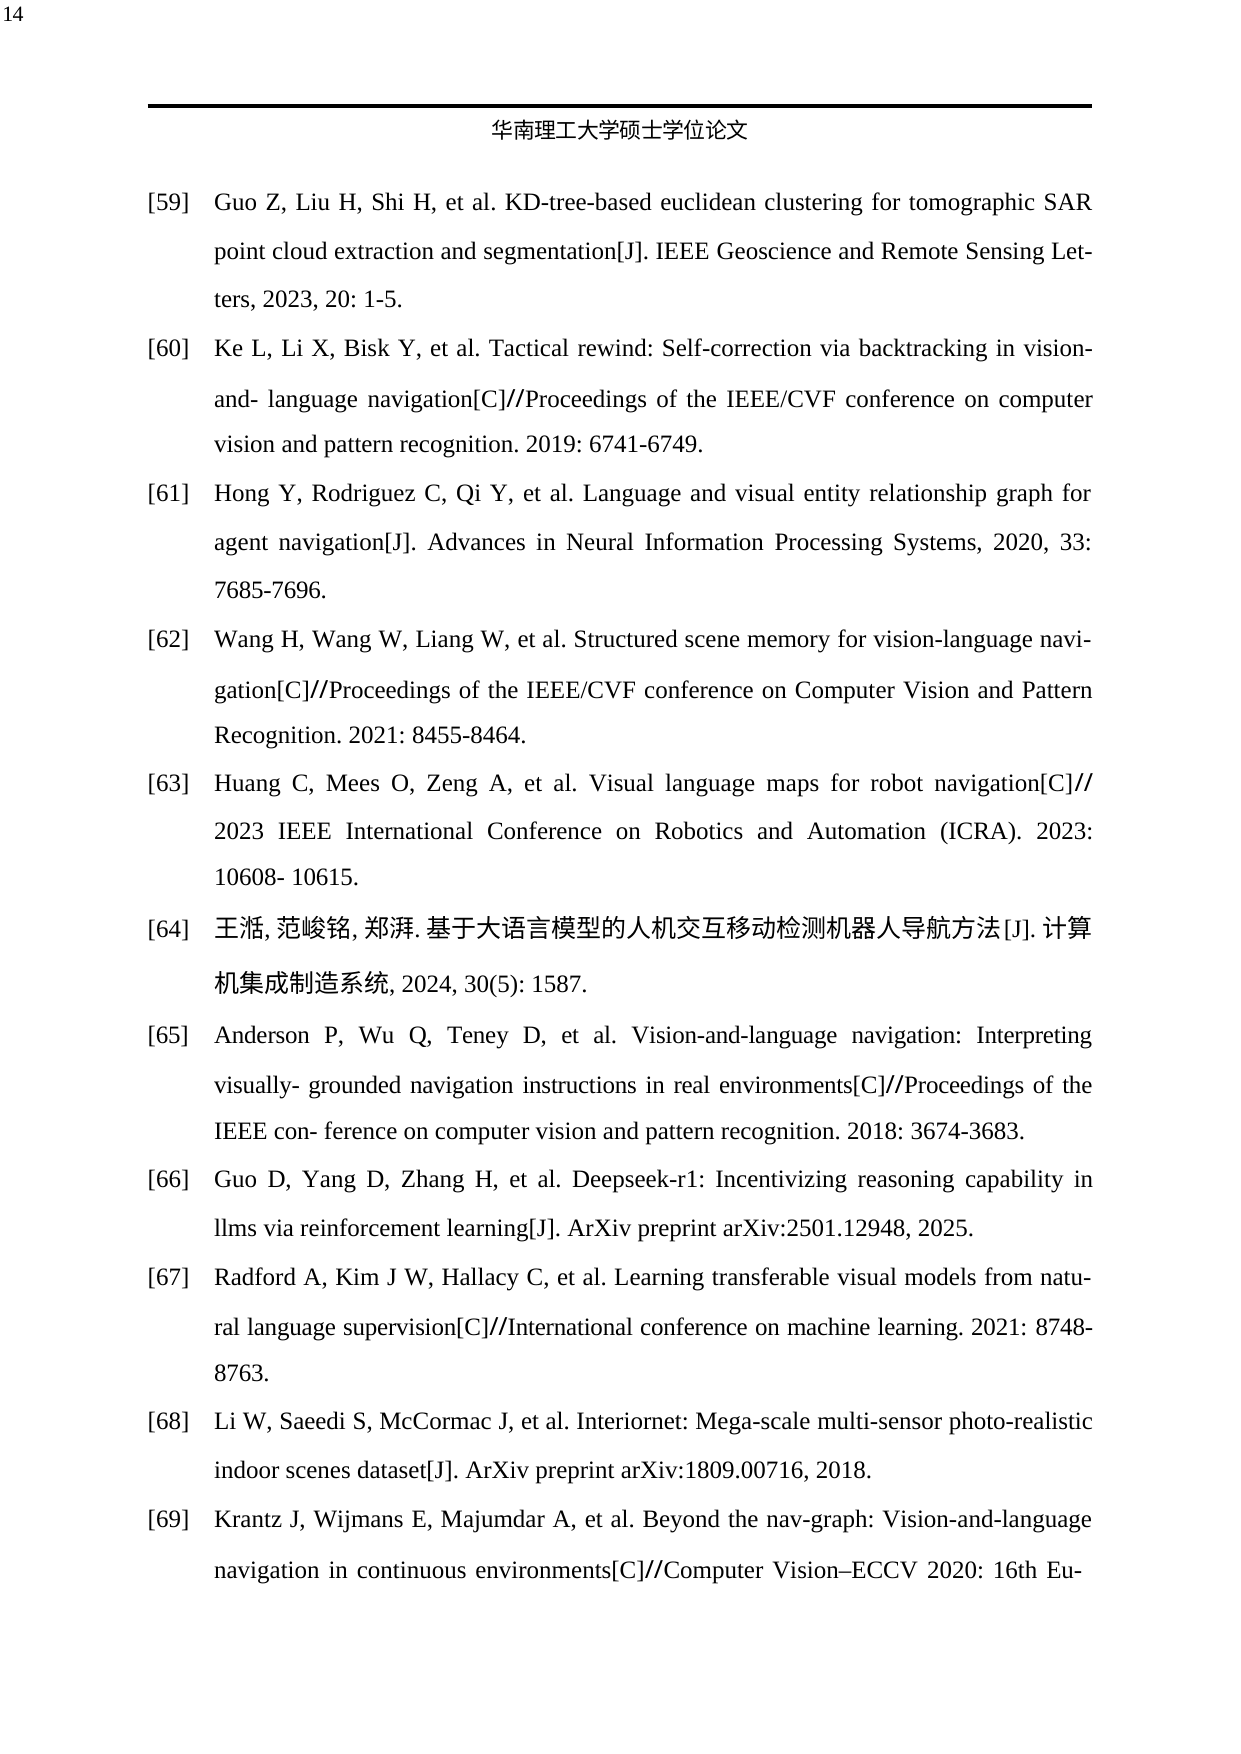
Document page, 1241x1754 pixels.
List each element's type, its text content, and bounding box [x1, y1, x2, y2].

list 王湉, 范峻铭, 郑湃. 基于大语言模型的人机交互移动检测机器人导航方法[J]. 计算机集成制造系统, 2024, 30(5): 1587. [147, 908, 1093, 999]
list Guo Z, Liu H, Shi H, et al. KD-tree-based euclidean clustering for tomographic SAR point cloud extraction and segmentation[J]. IEEE Geoscience and Remote Sensing Let- ters, 2023, 20: 1-5. [147, 187, 1093, 313]
text 华南理工大学硕士学位论文 [133, 74, 1108, 145]
list Anderson P, Wu Q, Teney D, et al. Vision-and-language navigation: Interpreting visually- grounded navigation instructions in real environments[C]//Proceedings of the IEEE con- ference on computer vision and pattern recognition. 2018: 3674-3683. [147, 1020, 1093, 1144]
list Krantz J, Wijmans E, Majumdar A, et al. Beyond the nav-graph: Vision-and-language navigation in continuous environments[C]//Computer Vision–ECCV 2020: 16th Eu- [147, 1504, 1093, 1586]
list Guo D, Yang D, Zhang H, et al. Deepseek-r1: Incentivizing reasoning capability in llms via reinforcement learning[J]. ArXiv preprint arXiv:2501.12948, 2025. [147, 1164, 1093, 1242]
list Hong Y, Rodriguez C, Qi Y, et al. Language and visual entity relationship graph for agent navigation[J]. Advances in Neural Information Processing Systems, 2020, 33: 7685-7696. [147, 478, 1093, 604]
list Li W, Saeedi S, McCormac J, et al. Interiornet: Mega-scale multi-sensor photo-realistic indoor scenes dataset[J]. ArXiv preprint arXiv:1809.00716, 2018. [147, 1406, 1093, 1484]
list Huang C, Mees O, Zeng A, et al. Visual language maps for robot navigation[C]// 2023 IEEE International Conference on Robotics and Automation (ICRA). 2023: 10608- 10615. [147, 765, 1093, 891]
list Wang H, Wang W, Liang W, et al. Structured scene memory for vision-language navi- gation[C]//Proceedings of the IEEE/CVF conference on Computer Vision and Pattern Recognition. 2021: 8455-8464. [147, 624, 1093, 749]
list Radford A, Kim J W, Hallacy C, et al. Learning transferable visual models from natu- ral language supervision[C]//International conference on machine learning. 2021: 8748- 8763. [147, 1262, 1093, 1387]
list Ke L, Li X, Bisk Y, et al. Tactical rewind: Self-correction via backtracking in vision-and- language navigation[C]//Proceedings of the IEEE/CVF conference on computer vision and pattern recognition. 2019: 6741-6749. [147, 333, 1093, 458]
